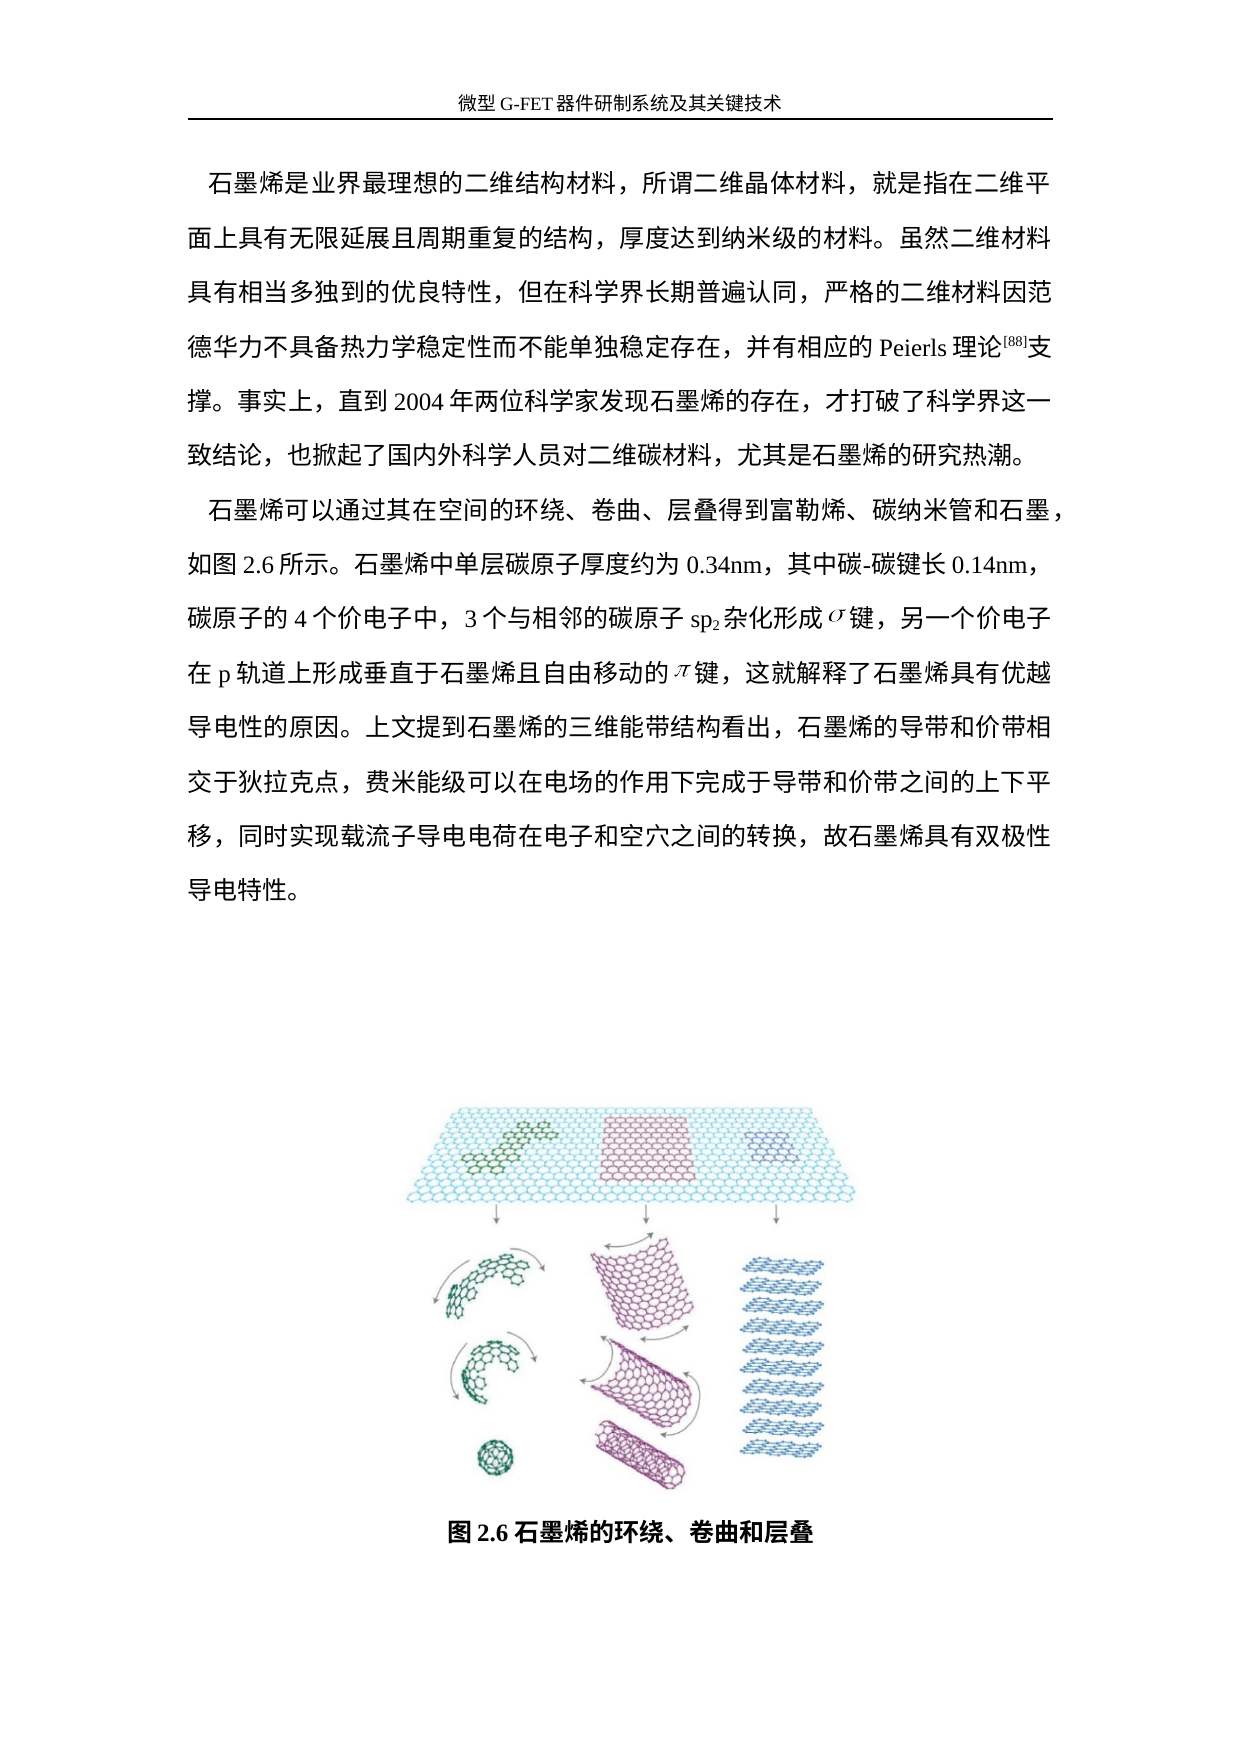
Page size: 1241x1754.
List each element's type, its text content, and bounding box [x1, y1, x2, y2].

text 石墨烯可以通过其在空间的环绕、卷曲、层叠得到富勒烯、碳纳米管和石墨，如图2.6所示。石墨烯中单层碳原子厚度约为0.34nm，其中碳-碳键长0.14nm，碳原子的4个价电子中，3个与相邻的碳原子sp2杂化形成键，另一个价电子在p轨道上形成垂直于石墨烯且自由移动的键，这就解释了石墨烯具有优越导电性的原因。上文提到石墨烯的三维能带结构看出，石墨烯的导带和价带相交于狄拉克点，费米能级可以在电场的作用下完成于导带和价带之间的上下平移，同时实现载流子导电电荷在电子和空穴之间的转换，故石墨烯具有双极性导电特性。 [187, 490, 1053, 907]
text 石墨烯是业界最理想的二维结构材料，所谓二维晶体材料，就是指在二维平面上具有无限延展且周期重复的结构，厚度达到纳米级的材料。虽然二维材料具有相当多独到的优良特性，但在科学界长期普遍认同，严格的二维材料因范德华力不具备热力学稳定性而不能单独稳定存在，并有相应的Peierls理论[88]支撑。事实上，直到2004年两位科学家发现石墨烯的存在，才打破了科学界这一致结论，也掀起了国内外科学人员对二维碳材料，尤其是石墨烯的研究热潮。 [187, 164, 1053, 472]
picture [388, 1097, 873, 1498]
text 图2.6 石墨烯的环绕、卷曲和层叠 [187, 1512, 1053, 1549]
